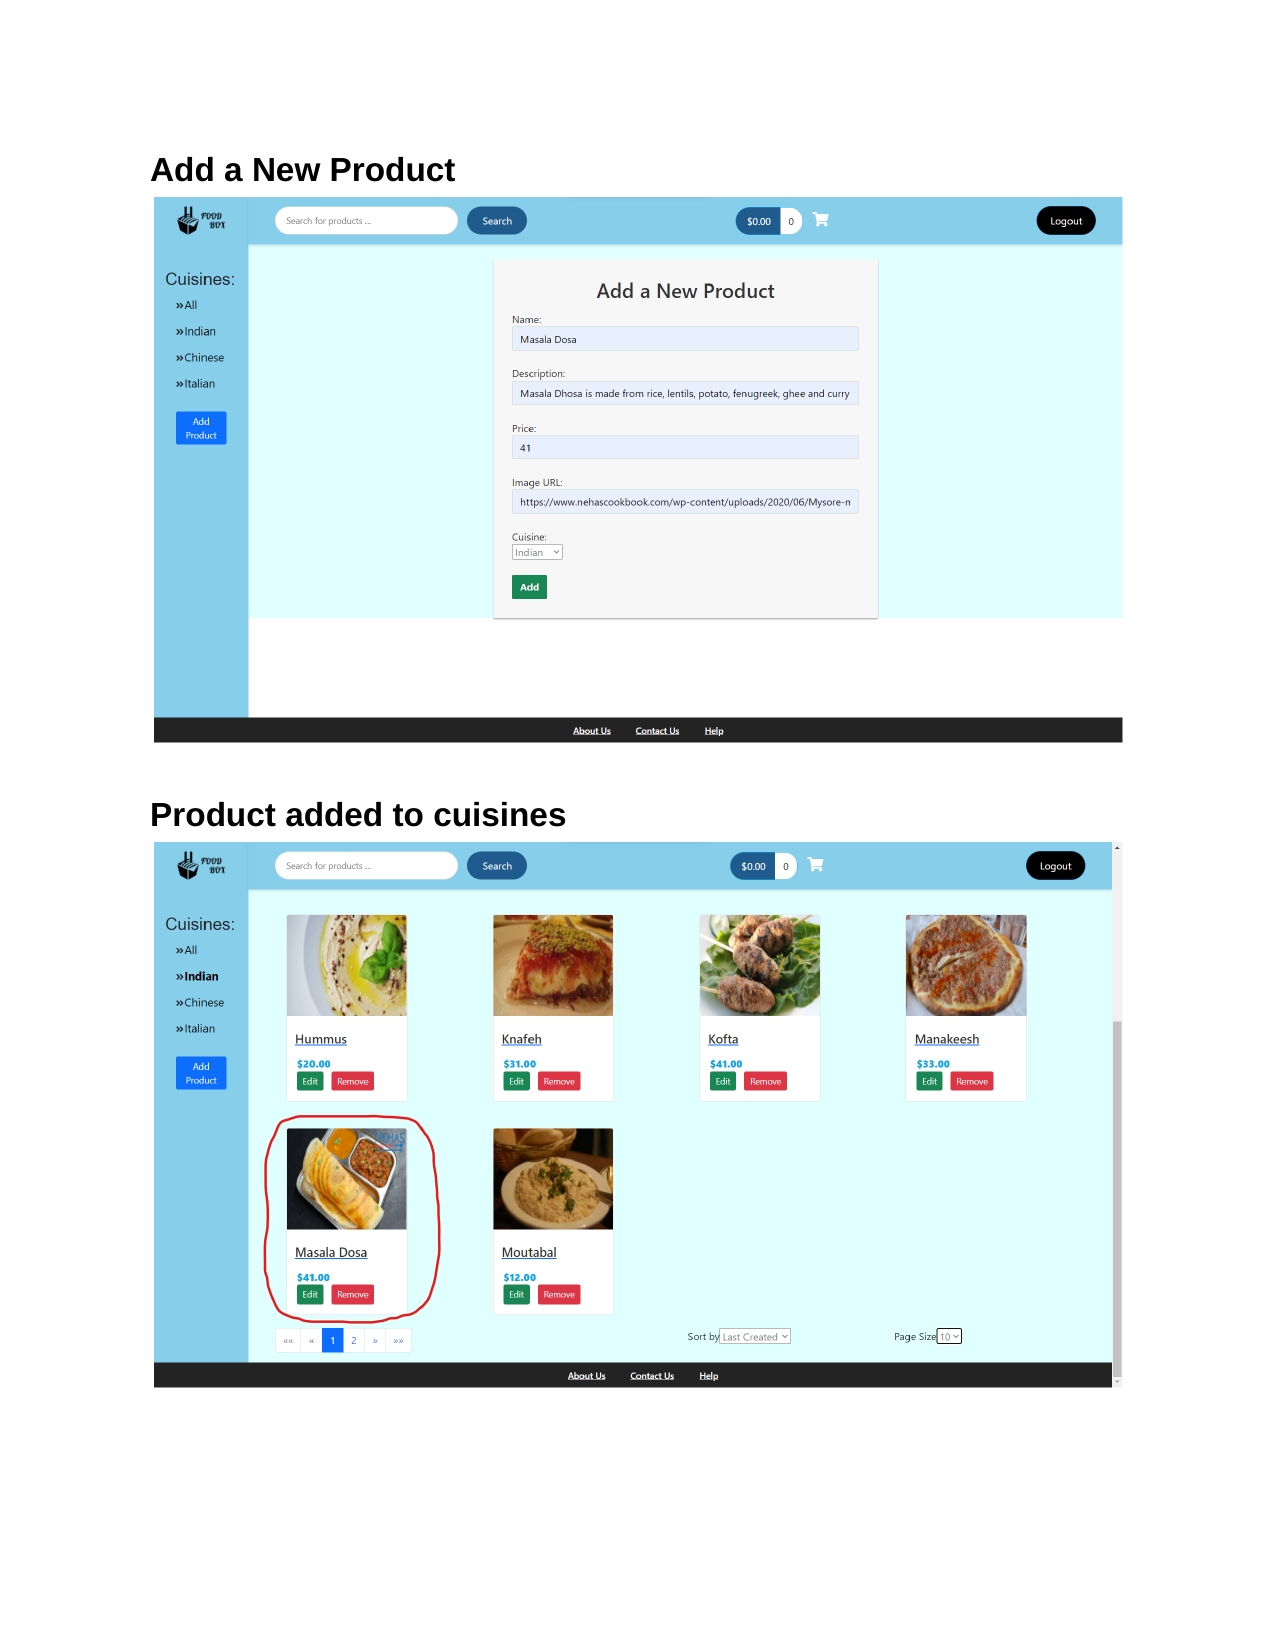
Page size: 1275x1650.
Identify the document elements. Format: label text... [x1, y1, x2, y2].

text Product added to cuisines [150, 795, 1125, 838]
picture [150, 838, 1125, 1391]
picture [150, 193, 1125, 746]
text Add a New Product [150, 150, 1125, 193]
